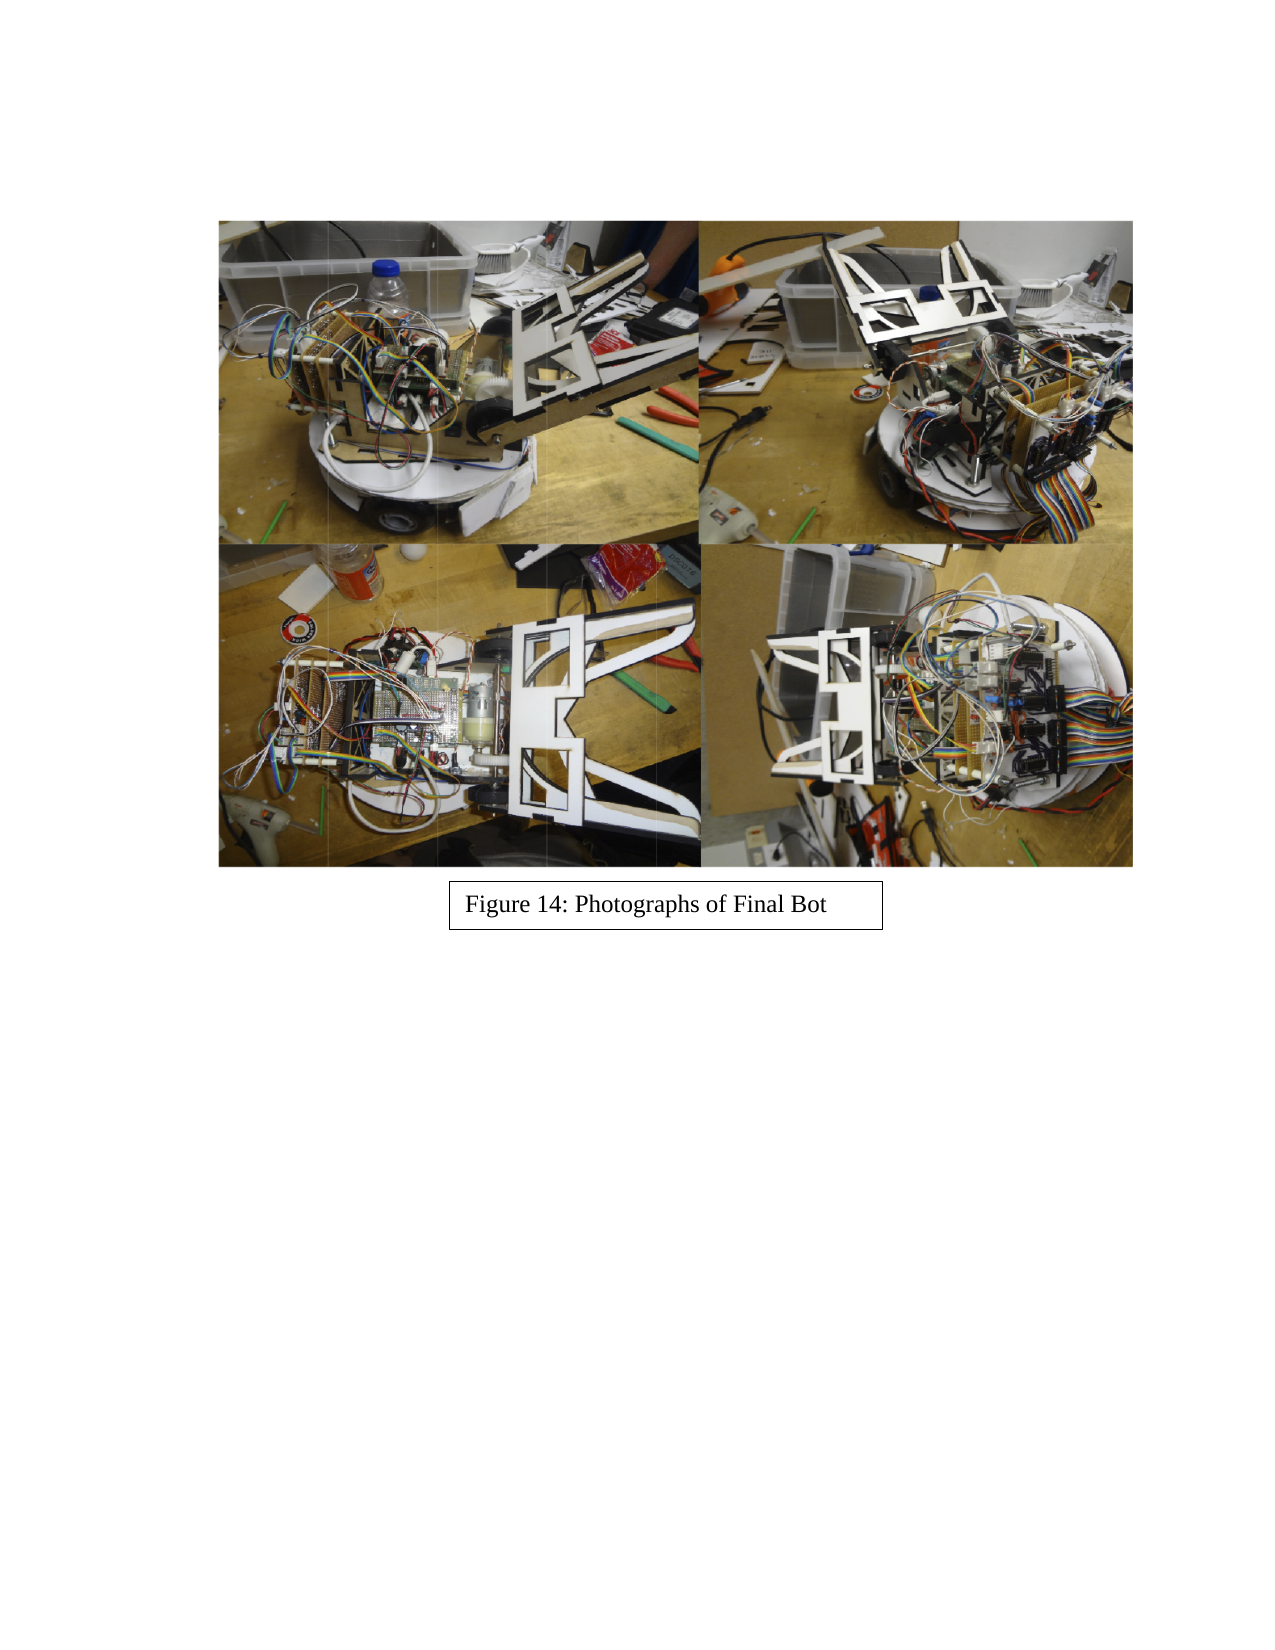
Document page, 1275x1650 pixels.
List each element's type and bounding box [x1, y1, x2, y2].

picture [153, 150, 1201, 959]
